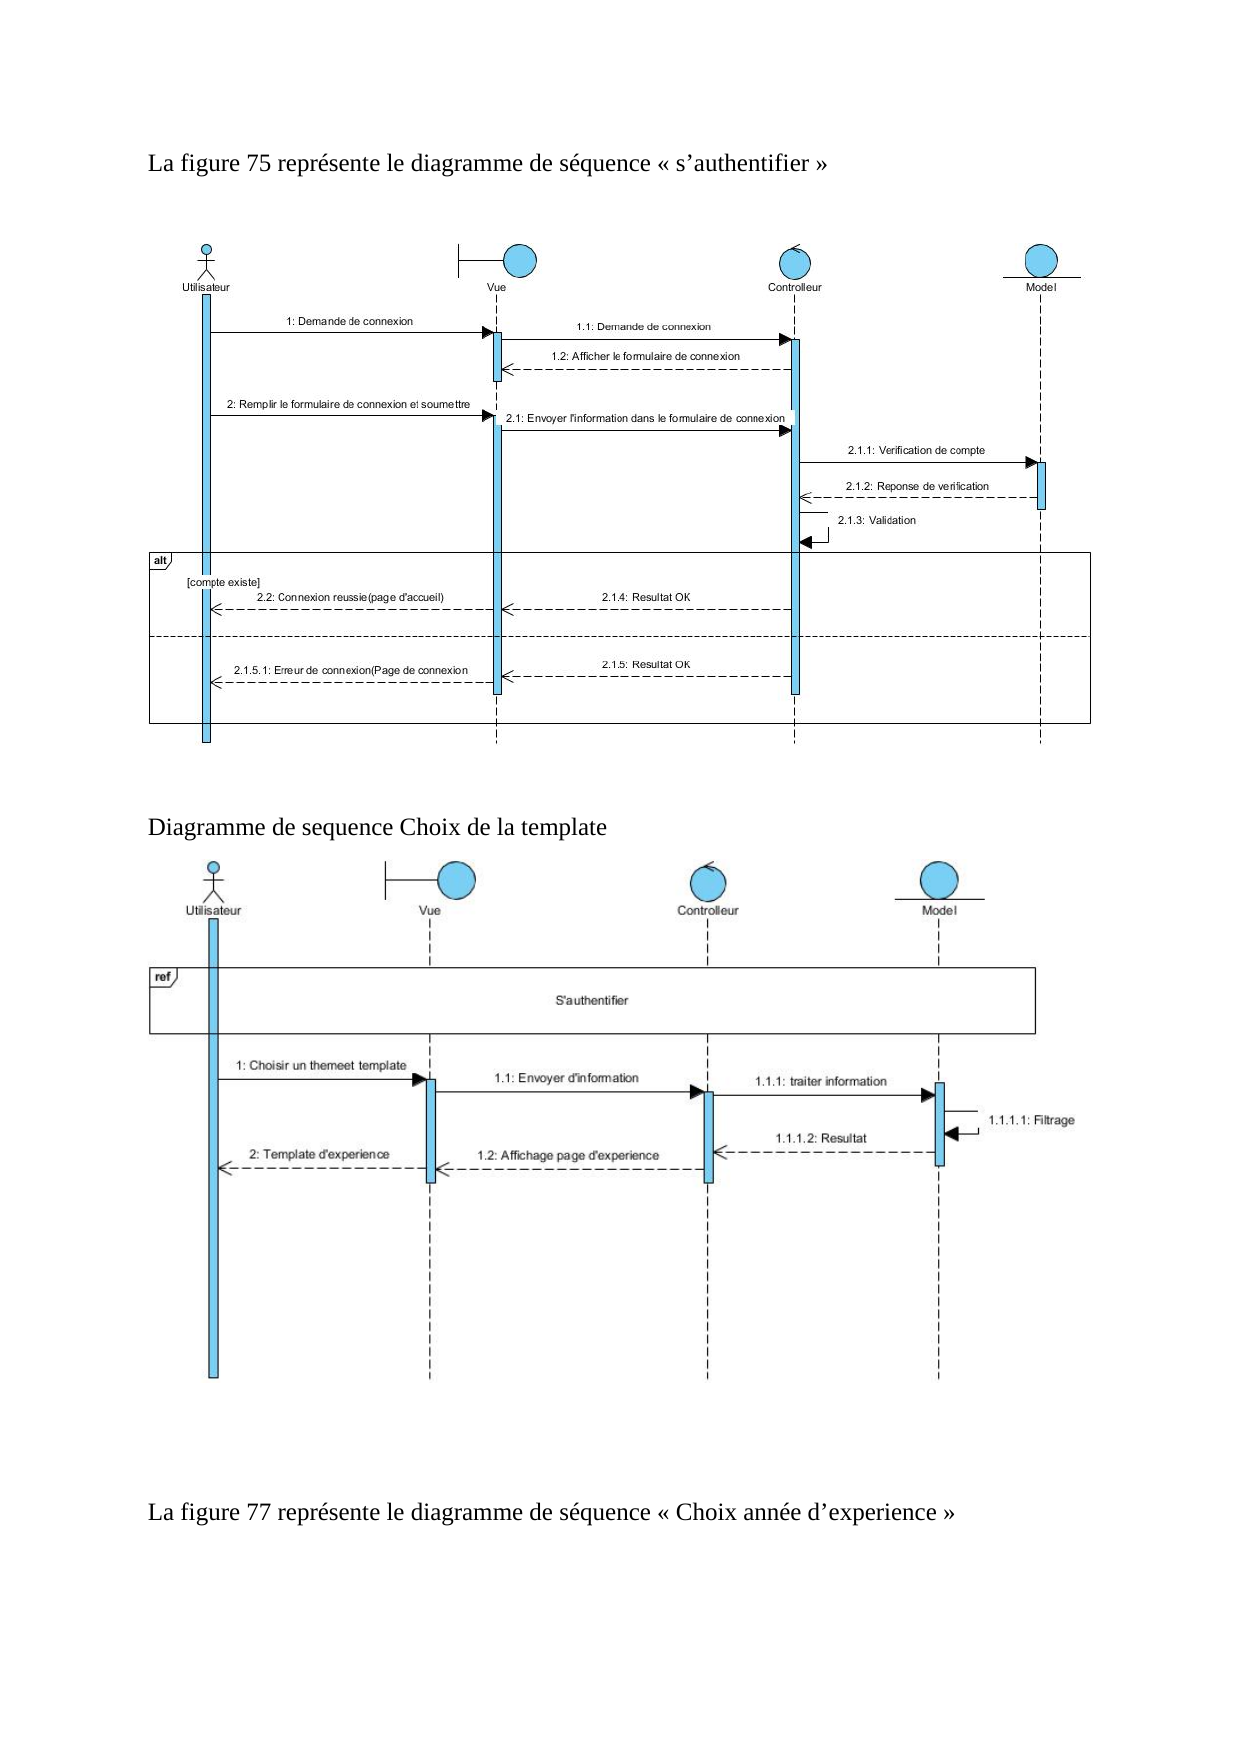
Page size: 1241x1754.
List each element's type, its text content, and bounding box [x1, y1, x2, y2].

text La figure 75 représente le diagramme de séquence « s’authentifier » [148, 148, 1093, 176]
text La figure 77 représente le diagramme de séquence « Choix année d’experience » [148, 1497, 1093, 1526]
picture [147, 859, 1093, 1383]
text Diagramme de sequence Choix de la template [148, 812, 1093, 841]
picture [147, 243, 1093, 746]
